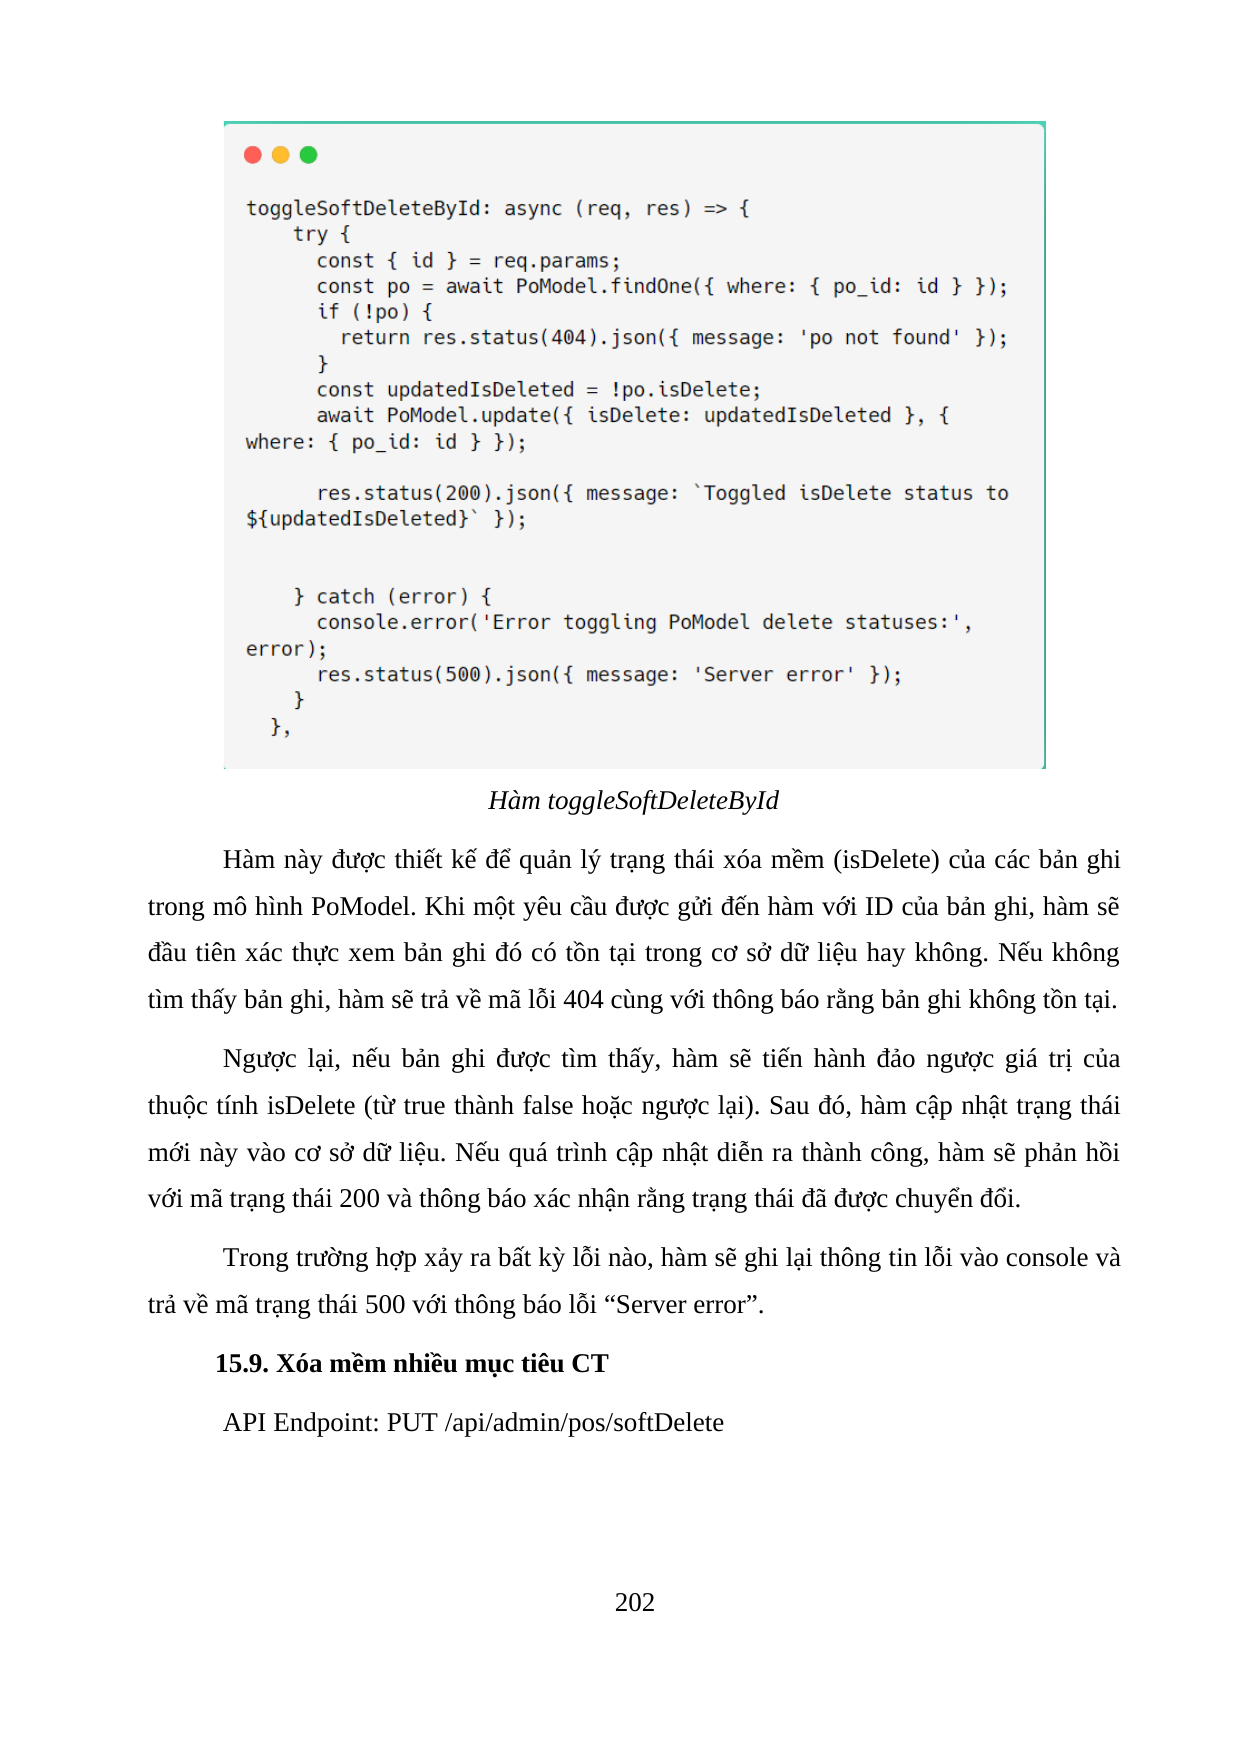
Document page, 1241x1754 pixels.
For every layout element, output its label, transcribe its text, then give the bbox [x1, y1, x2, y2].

text Ngược lại, nếu bản ghi được tìm thấy, hàm sẽ tiến hành đảo ngược giá trị của thuộc tính isDelete (từ true thành false hoặc ngược lại). Sau đó, hàm cập nhật trạng thái mới này vào cơ sở dữ liệu. Nếu quá trình cập nhật diễn ra thành công, hàm sẽ phản hồi với mã trạng thái 200 và thông báo xác nhận rằng trạng thái đã được chuyển đổi. [148, 1042, 1122, 1213]
text 15.9. Xóa mềm nhiều mục tiêu CT [215, 1347, 1122, 1378]
text Trong trường hợp xảy ra bất kỳ lỗi nào, hàm sẽ ghi lại thông tin lỗi vào console và trả về mã trạng thái 500 với thông báo lỗi “Server error”. [148, 1242, 1122, 1319]
text Hàm này được thiết kế để quản lý trạng thái xóa mềm (isDelete) của các bản ghi trong mô hình PoModel. Khi một yêu cầu được gửi đến hàm với ID của bản ghi, hàm sẽ đầu tiên xác thực xem bản ghi đó có tồn tại trong cơ sở dữ liệu hay không. Nếu không tìm thấy bản ghi, hàm sẽ trả về mã lỗi 404 cùng với thông báo rằng bản ghi không tồn tại. [148, 843, 1122, 1014]
text Hàm toggleSoftDeleteById [148, 784, 1122, 815]
text API Endpoint: PUT /api/admin/pos/softDelete [148, 1407, 1122, 1438]
picture [223, 121, 1046, 769]
